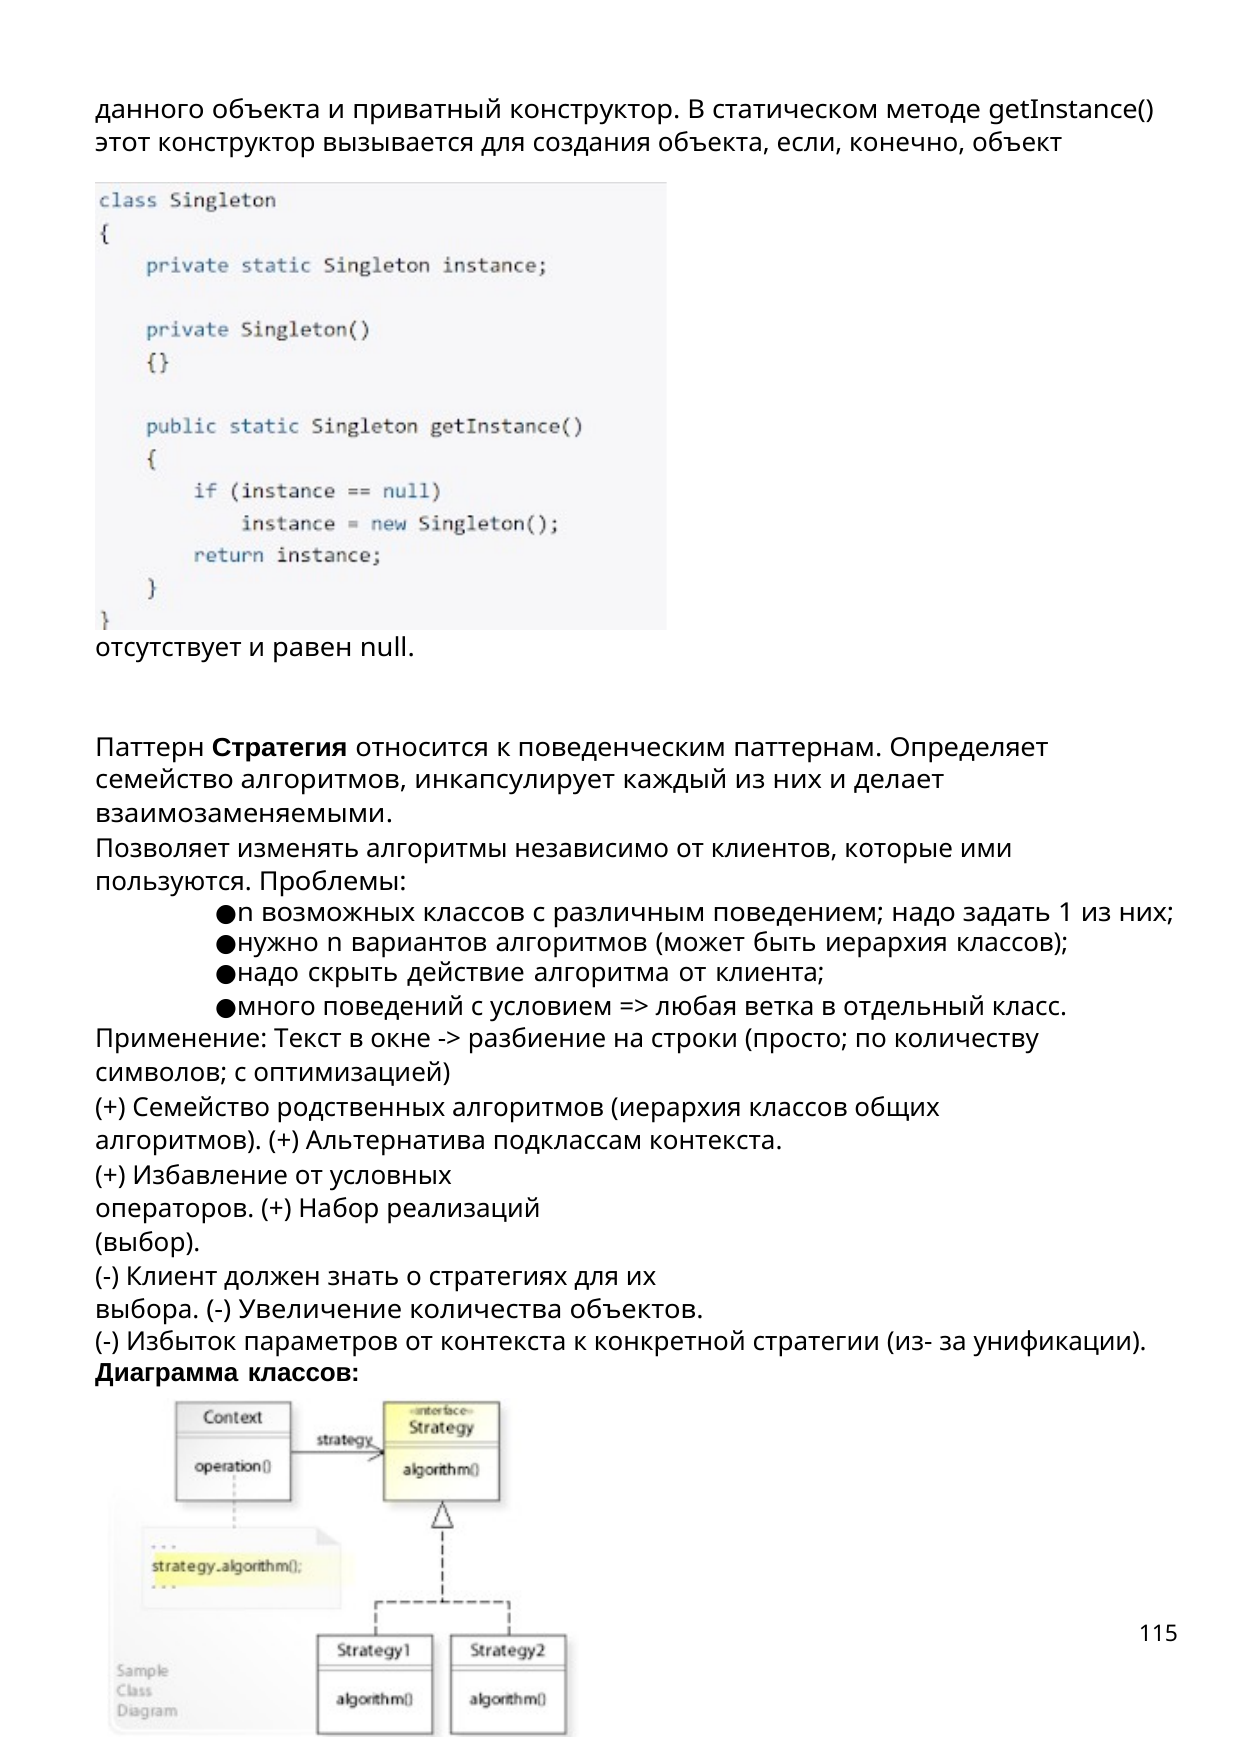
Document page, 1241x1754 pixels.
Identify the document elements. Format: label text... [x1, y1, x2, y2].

picture [95, 182, 667, 630]
list n возможных классов с различным поведением; надо задать 1 из них; [215, 898, 1178, 928]
text (-) Клиент должен знать о стратегиях для их выбора. (-) Увеличение количества объектов. [95, 1259, 752, 1326]
list много поведений с условием => любая ветка в отдельный класс. Применение: Текст в окне -> разбиение на строки (просто; по количеству символов; с оптимизацией) [95, 988, 1139, 1089]
text (+) Семейство родственных алгоритмов (иерархия классов общих алгоритмов). (+) Альтернатива подклассам контекста. [95, 1090, 1075, 1157]
list нужно n вариантов алгоритмов (может быть иерархия классов); [215, 928, 1178, 958]
text Паттерн Стратегия относится к поведенческим паттернам. Определяет семейство алгоритмов, инкапсулирует каждый из них и делает взаимозаменяемыми. [95, 729, 1178, 830]
text Позволяет изменять алгоритмы независимо от клиентов, которые ими пользуются. Проблемы: [95, 831, 1121, 898]
subtitle Диаграмма классов: [95, 1357, 1178, 1387]
picture [107, 1398, 580, 1737]
list надо скрыть действие алгоритма от клиента; [215, 958, 1178, 988]
text (-) Избыток параметров от контекста к конкретной стратегии (из- за унификации). [95, 1326, 1178, 1357]
text (+) Избавление от условных операторов. (+) Набор реализаций (выбор). [95, 1157, 600, 1259]
